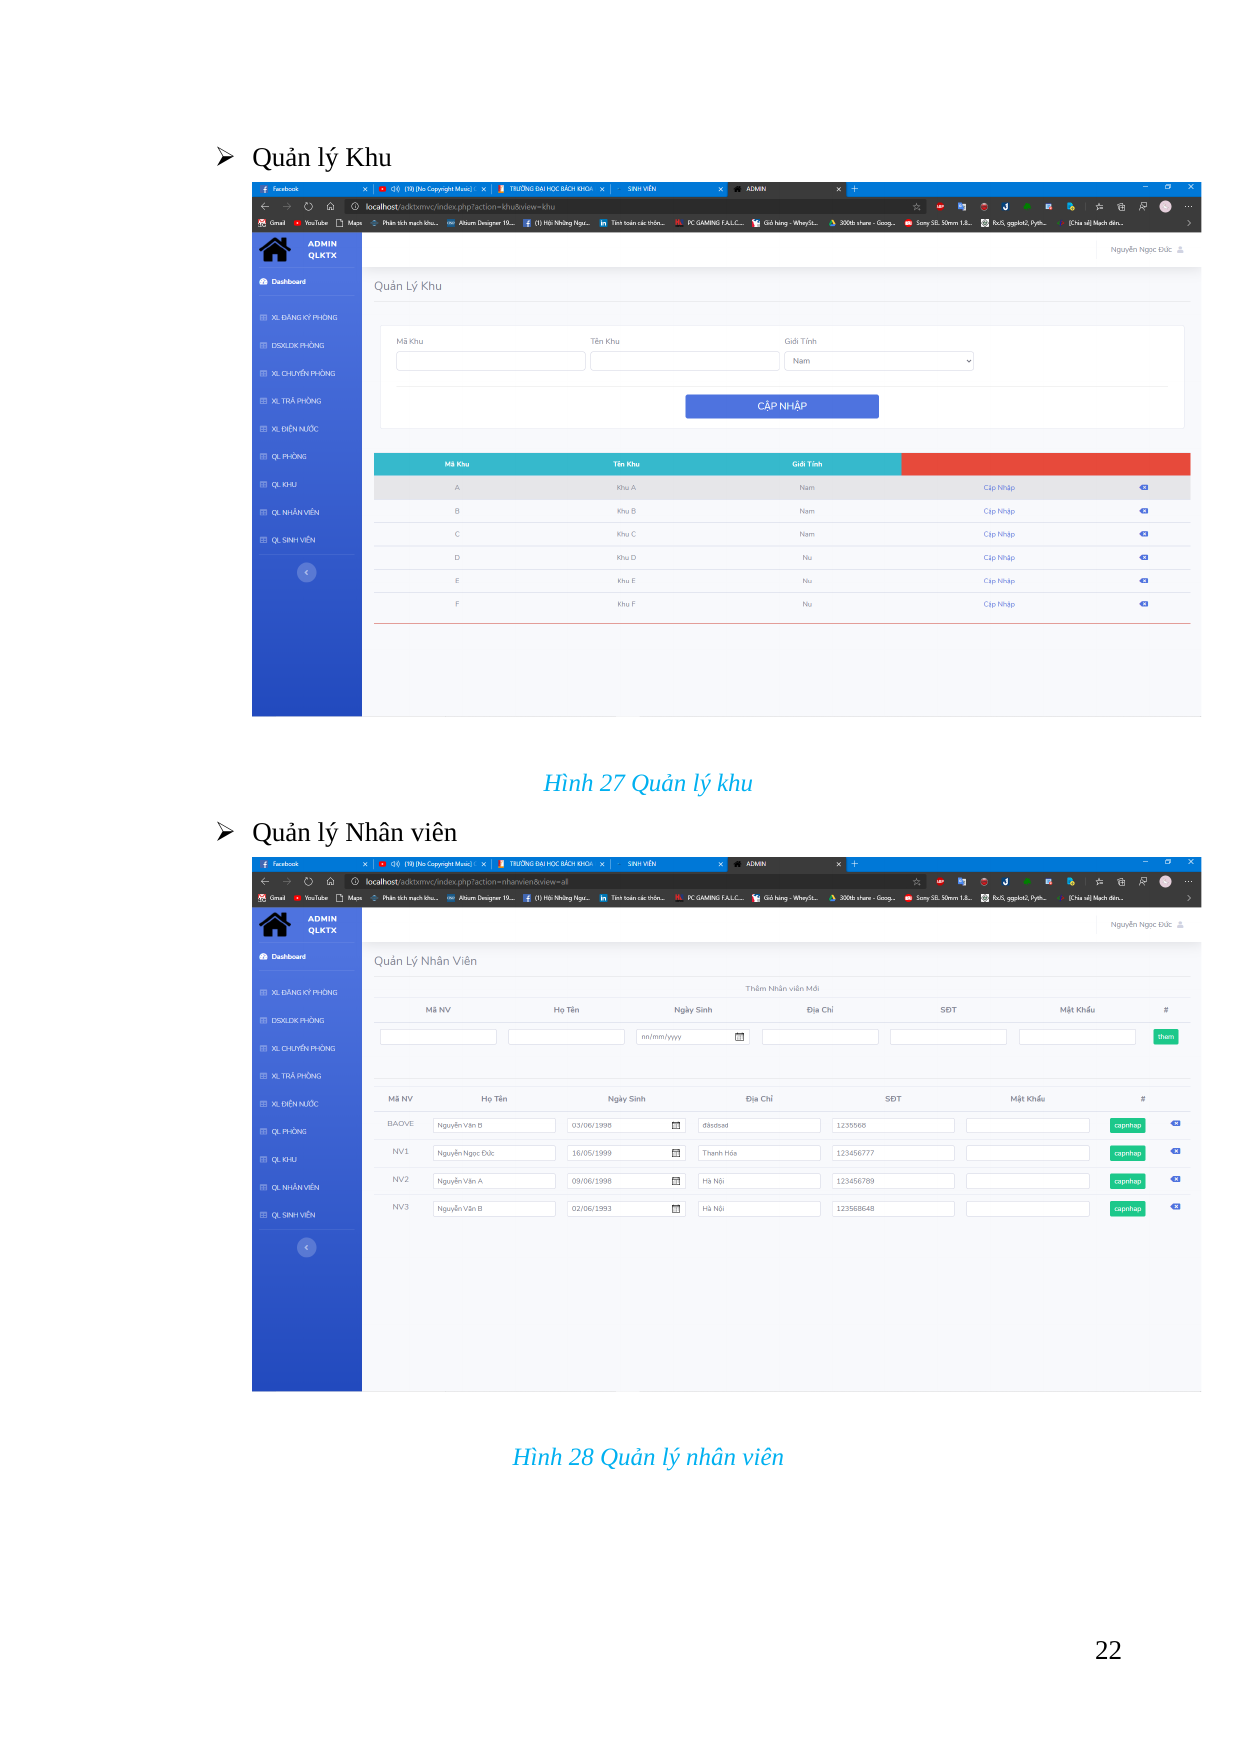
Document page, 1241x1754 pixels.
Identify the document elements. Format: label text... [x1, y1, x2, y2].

picture [252, 857, 1202, 1392]
list Quản lý Nhân viên [214, 813, 1122, 851]
text Hình 27 Quản lý khu [177, 763, 1122, 801]
picture [252, 182, 1202, 717]
text Hình 28 Quản lý nhân viên [177, 1438, 1122, 1476]
list Quản lý Khu [214, 138, 1122, 176]
